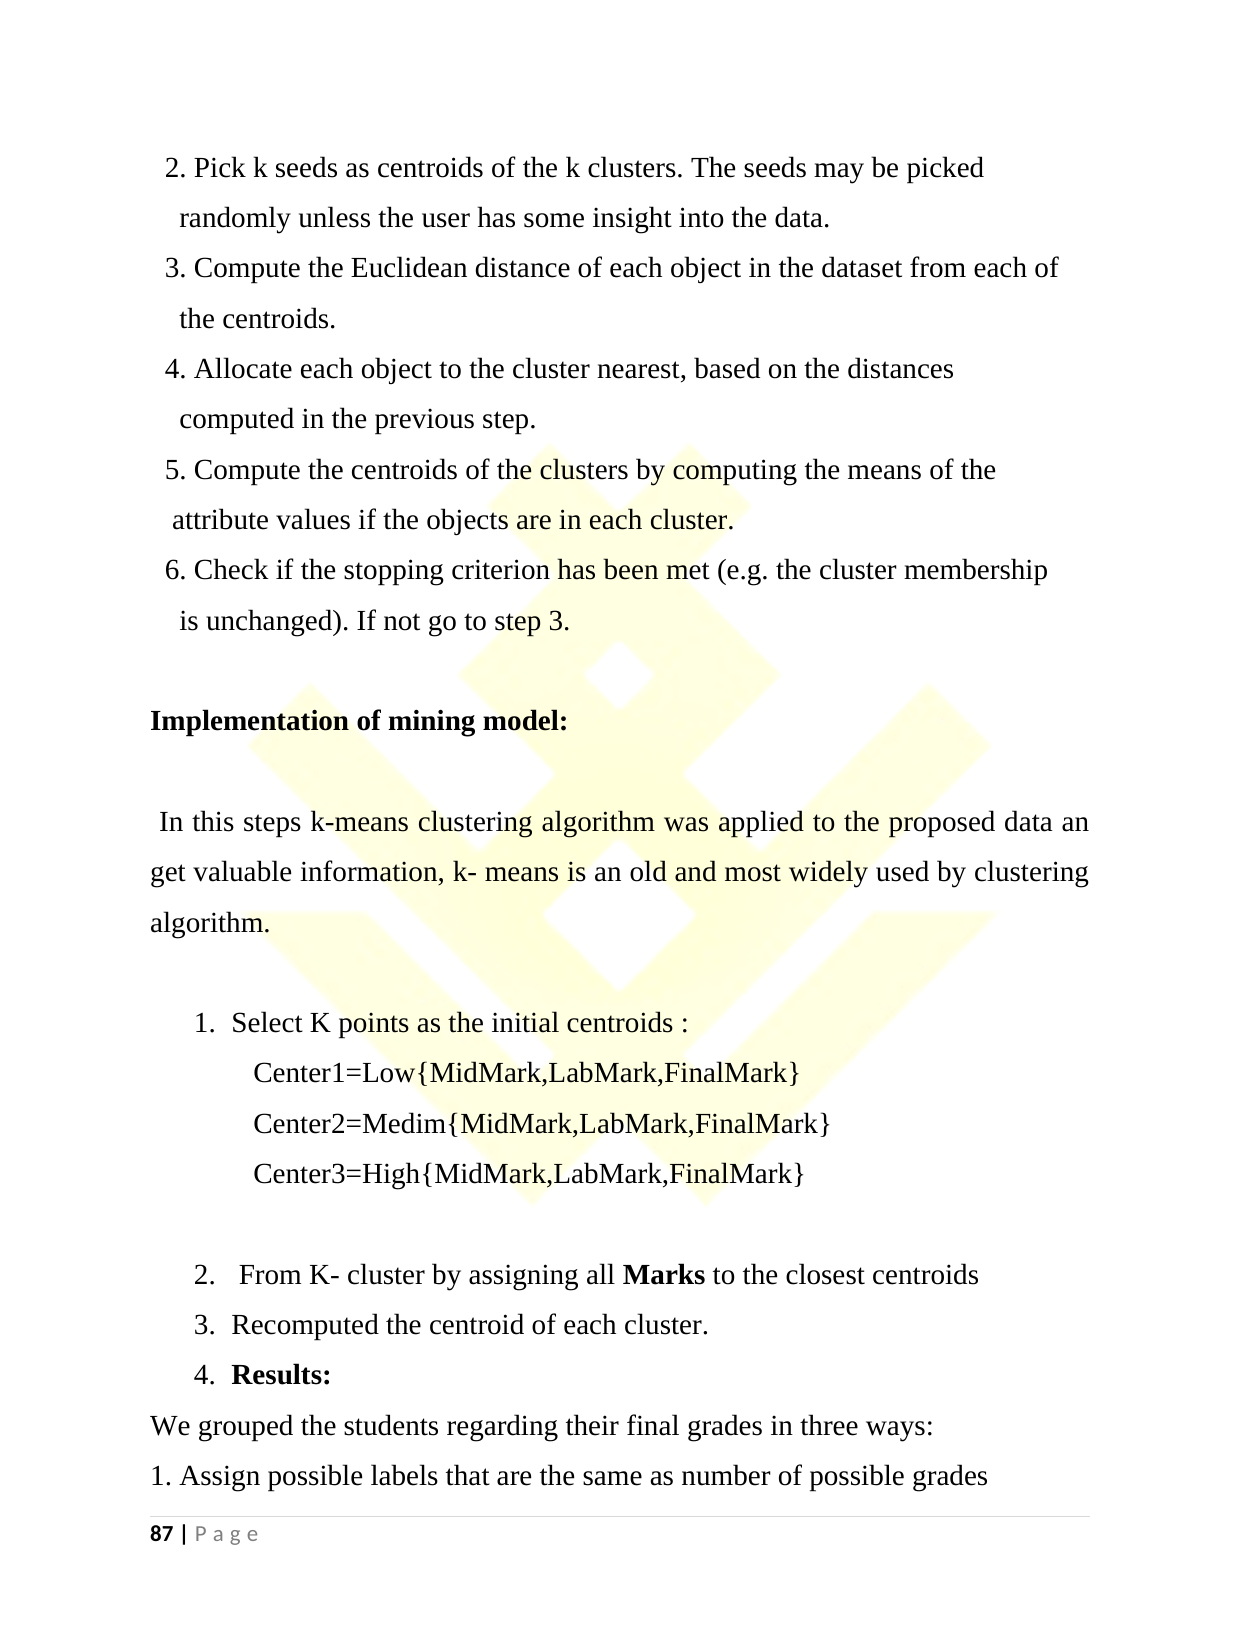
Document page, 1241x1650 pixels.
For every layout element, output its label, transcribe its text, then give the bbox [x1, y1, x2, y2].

list Results: [194, 1357, 1090, 1391]
text 6. Check if the stopping criterion has been met (e.g. the cluster membership [150, 552, 1090, 586]
list Select K points as the initial centroids : [194, 1005, 1090, 1039]
list Recomputed the centroid of each cluster. [194, 1307, 1090, 1341]
list Center2=Medim{MidMark,LabMark,FinalMark} [231, 1106, 1090, 1139]
list Center3=High{MidMark,LabMark,FinalMark} [231, 1156, 1090, 1190]
text 3. Compute the Euclidean distance of each object in the dataset from each of [150, 251, 1090, 284]
text computed in the previous step. [150, 402, 1090, 435]
text In this steps k-means clustering algorithm was applied to the proposed data an get valuable information, k- means is an old and most widely used by clustering algorithm. [150, 804, 1090, 938]
text Implementation of mining model: [150, 703, 1090, 737]
text 1. Assign possible labels that are the same as number of possible grades [150, 1458, 1090, 1492]
text 5. Compute the centroids of the clusters by computing the means of the [150, 452, 1090, 485]
text the centroids. [150, 301, 1090, 334]
text 4. Allocate each object to the cluster nearest, based on the distances [150, 351, 1090, 385]
list From K- cluster by assigning all Marks to the closest centroids [194, 1257, 1090, 1290]
text We grouped the students regarding their final grades in three ways: [150, 1408, 1090, 1441]
text randomly unless the user has some insight into the data. [150, 200, 1090, 234]
text 2. Pick k seeds as centroids of the k clusters. The seeds may be picked [150, 150, 1090, 183]
text is unchanged). If not go to step 3. [150, 603, 1090, 636]
text attribute values if the objects are in each cluster. [150, 502, 1090, 536]
list Center1=Low{MidMark,LabMark,FinalMark} [231, 1056, 1090, 1089]
